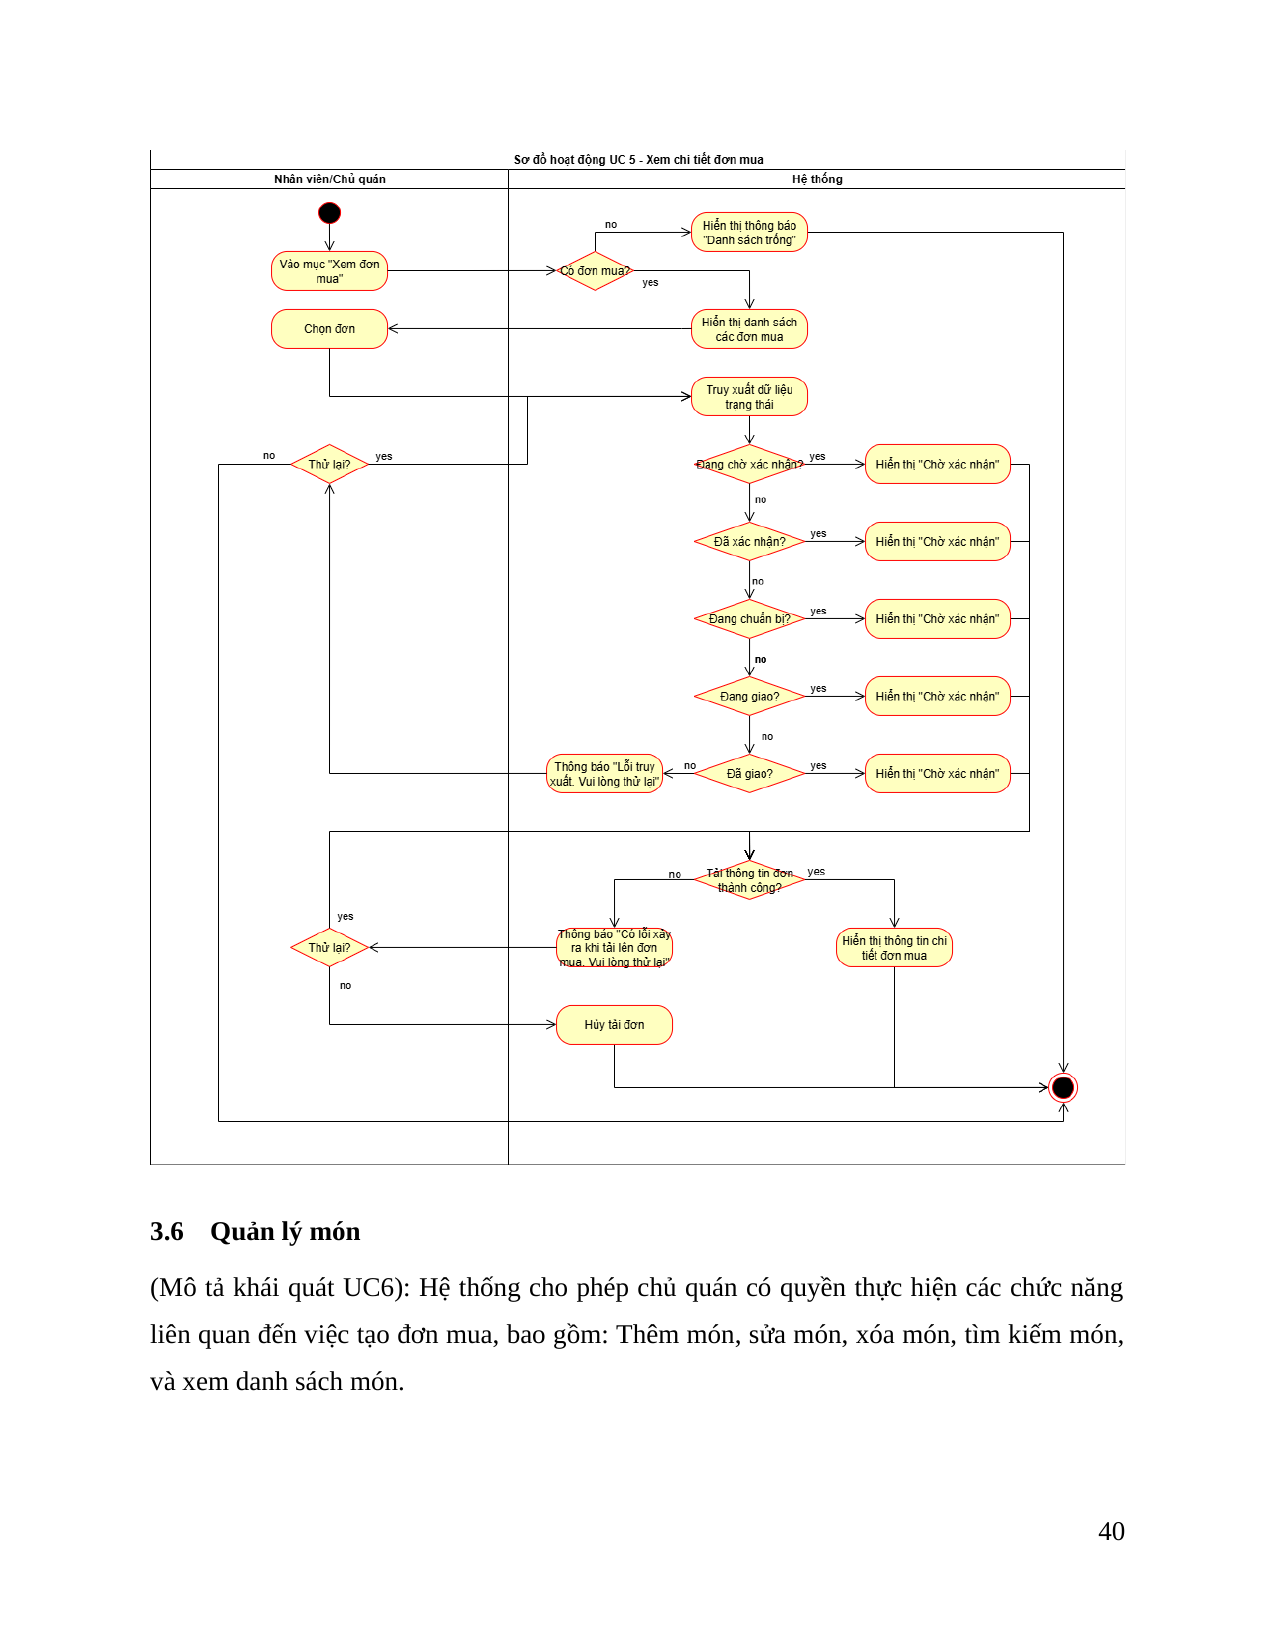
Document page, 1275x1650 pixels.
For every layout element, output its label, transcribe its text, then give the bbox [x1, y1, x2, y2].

text (Mô tả khái quát UC6): Hệ thống cho phép chủ quán có quyền thực hiện các chức năng liên quan đến việc tạo đơn mua, bao gồm: Thêm món, sửa món, xóa món, tìm kiếm món, và xem danh sách món. [150, 1271, 1125, 1396]
picture [150, 150, 1125, 1165]
subtitle Quản lý món [150, 1215, 1125, 1246]
